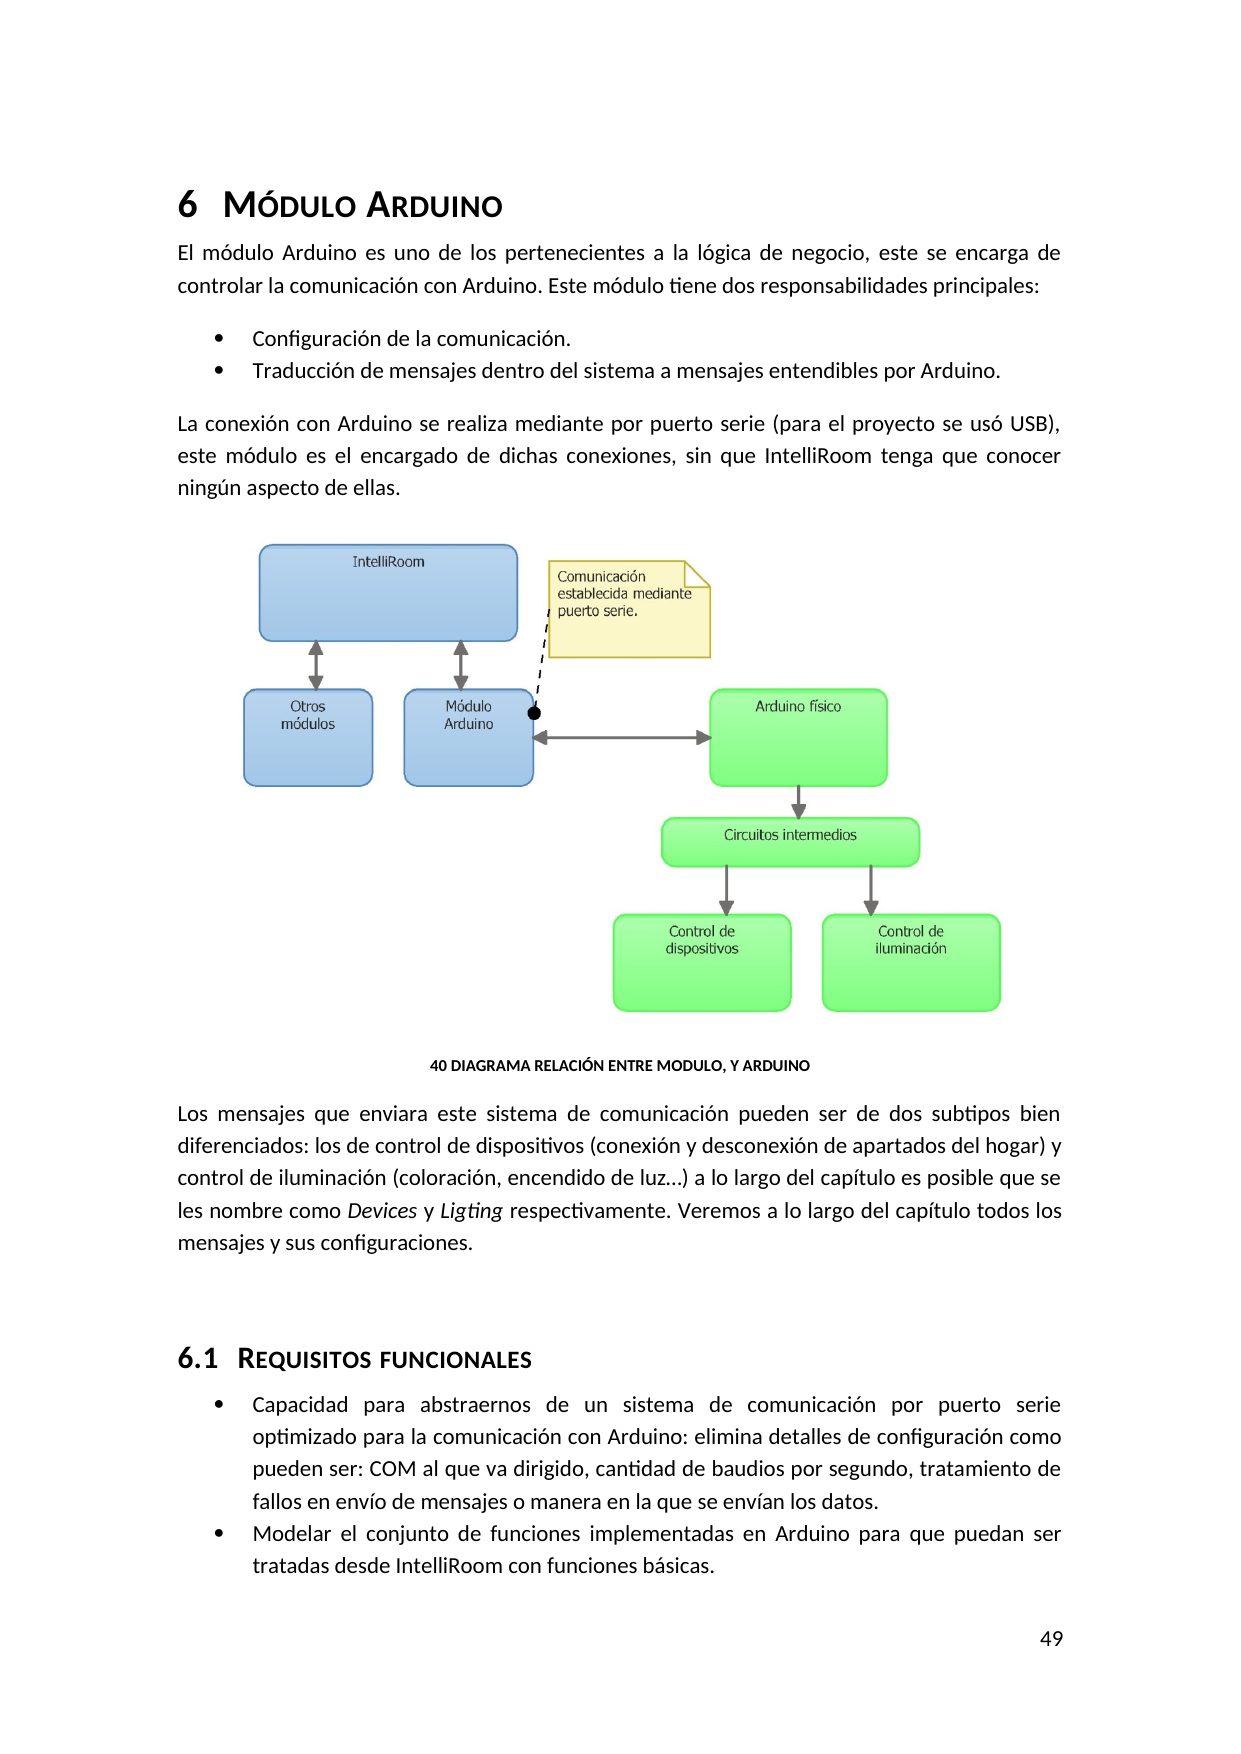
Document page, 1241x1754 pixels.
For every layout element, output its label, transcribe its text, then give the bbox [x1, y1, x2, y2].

list Configuración de la comunicación. [215, 324, 1063, 352]
list Modelar el conjunto de funciones implementadas en Arduino para que puedan ser tratadas desde IntelliRoom con funciones básicas. [215, 1519, 1063, 1579]
list Capacidad para abstraernos de un sistema de comunicación por puerto serie optimizado para la comunicación con Arduino: elimina detalles de configuración como pueden ser: COM al que va dirigido, cantidad de baudios por segundo, tratamiento de fallos en envío de mensajes o manera en la que se envían los datos. [215, 1390, 1063, 1515]
text El módulo Arduino es uno de los pertenecientes a la lógica de negocio, este se encarga de controlar la comunicación con Arduino. Este módulo tiene dos responsabilidades principales: [177, 238, 1063, 299]
subtitle Módulo Arduino [177, 179, 1063, 227]
subtitle Requisitos funcionales [177, 1338, 1063, 1376]
picture [226, 526, 1014, 1030]
text Los mensajes que enviara este sistema de comunicación pueden ser de dos subtipos bien diferenciados: los de control de dispositivos (conexión y desconexión de apartados del hogar) y control de iluminación (coloración, encendido de luz…) a lo largo del capítulo es posible que se les nombre como Devices y Ligting respectivamente. Veremos a lo largo del capítulo todos los mensajes y sus configuraciones. [177, 1099, 1063, 1256]
text La conexión con Arduino se realiza mediante por puerto serie (para el proyecto se usó USB), este módulo es el encargado de dichas conexiones, sin que IntelliRoom tenga que conocer ningún aspecto de ellas. [177, 409, 1063, 501]
list Traducción de mensajes dentro del sistema a mensajes entendibles por Arduino. [215, 356, 1063, 384]
